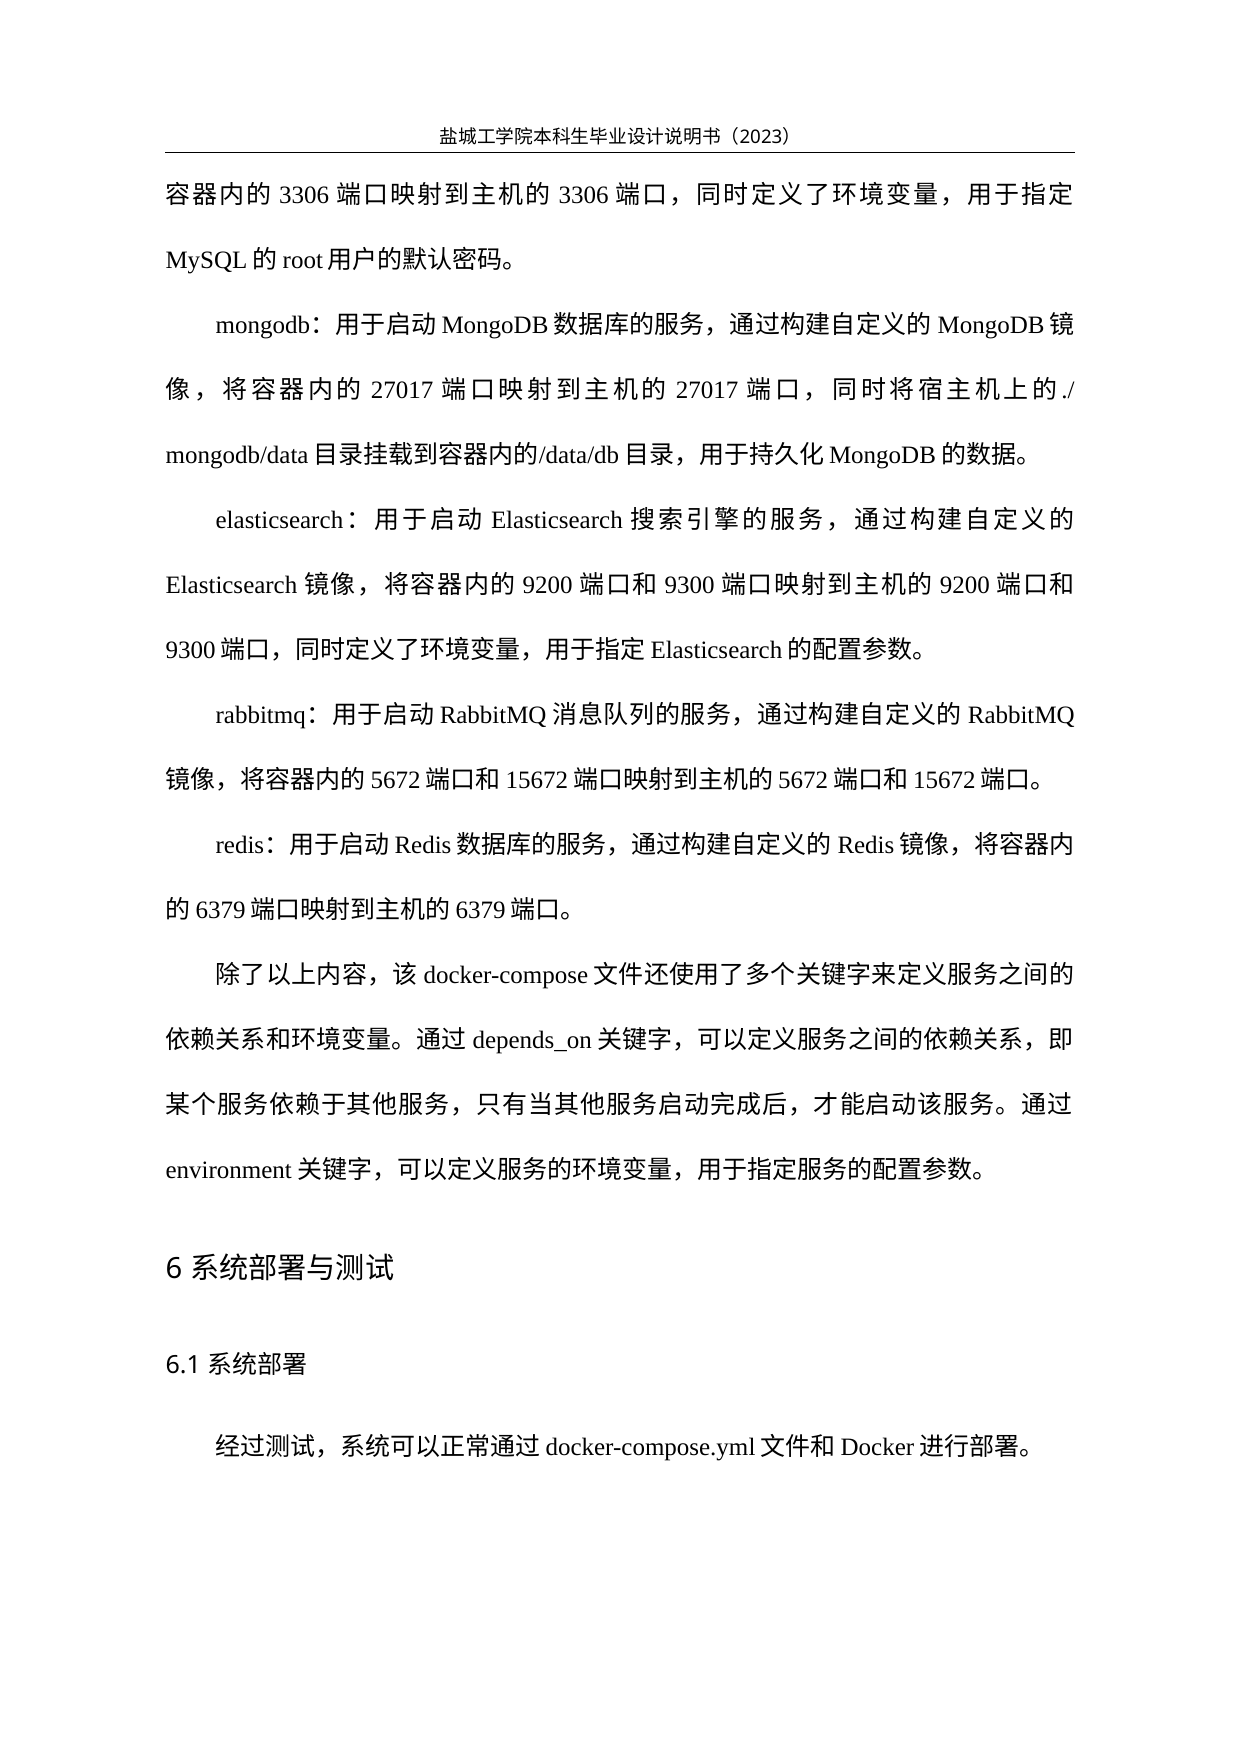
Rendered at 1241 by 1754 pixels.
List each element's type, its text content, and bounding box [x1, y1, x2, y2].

text rabbitmq：用于启动RabbitMQ消息队列的服务，通过构建自定义的RabbitMQ镜像，将容器内的5672端口和15672端口映射到主机的5672端口和15672端口。 [165, 680, 1075, 810]
text mongodb：用于启动MongoDB数据库的服务，通过构建自定义的MongoDB镜像，将容器内的27017端口映射到主机的27017端口，同时将宿主机上的./mongodb/data目录挂载到容器内的/data/db目录，用于持久化MongoDB的数据。 [165, 290, 1075, 485]
subtitle 6 系统部署与测试 [165, 1233, 1075, 1298]
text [165, 160, 1075, 290]
text 经过测试，系统可以正常通过docker-compose.yml文件和Docker进行部署。 [165, 1412, 1075, 1477]
subtitle 6.1 系统部署 [165, 1330, 1075, 1395]
text elasticsearch：用于启动Elasticsearch搜索引擎的服务，通过构建自定义的Elasticsearch镜像，将容器内的9200端口和9300端口映射到主机的9200端口和9300端口，同时定义了环境变量，用于指定Elasticsearch的配置参数。 [165, 485, 1075, 680]
text redis：用于启动Redis数据库的服务，通过构建自定义的Redis镜像，将容器内的6379端口映射到主机的6379端口。 [165, 810, 1075, 940]
text 除了以上内容，该docker-compose文件还使用了多个关键字来定义服务之间的依赖关系和环境变量。通过depends_on关键字，可以定义服务之间的依赖关系，即某个服务依赖于其他服务，只有当其他服务启动完成后，才能启动该服务。通过environment关键字，可以定义服务的环境变量，用于指定服务的配置参数。 [165, 940, 1075, 1200]
